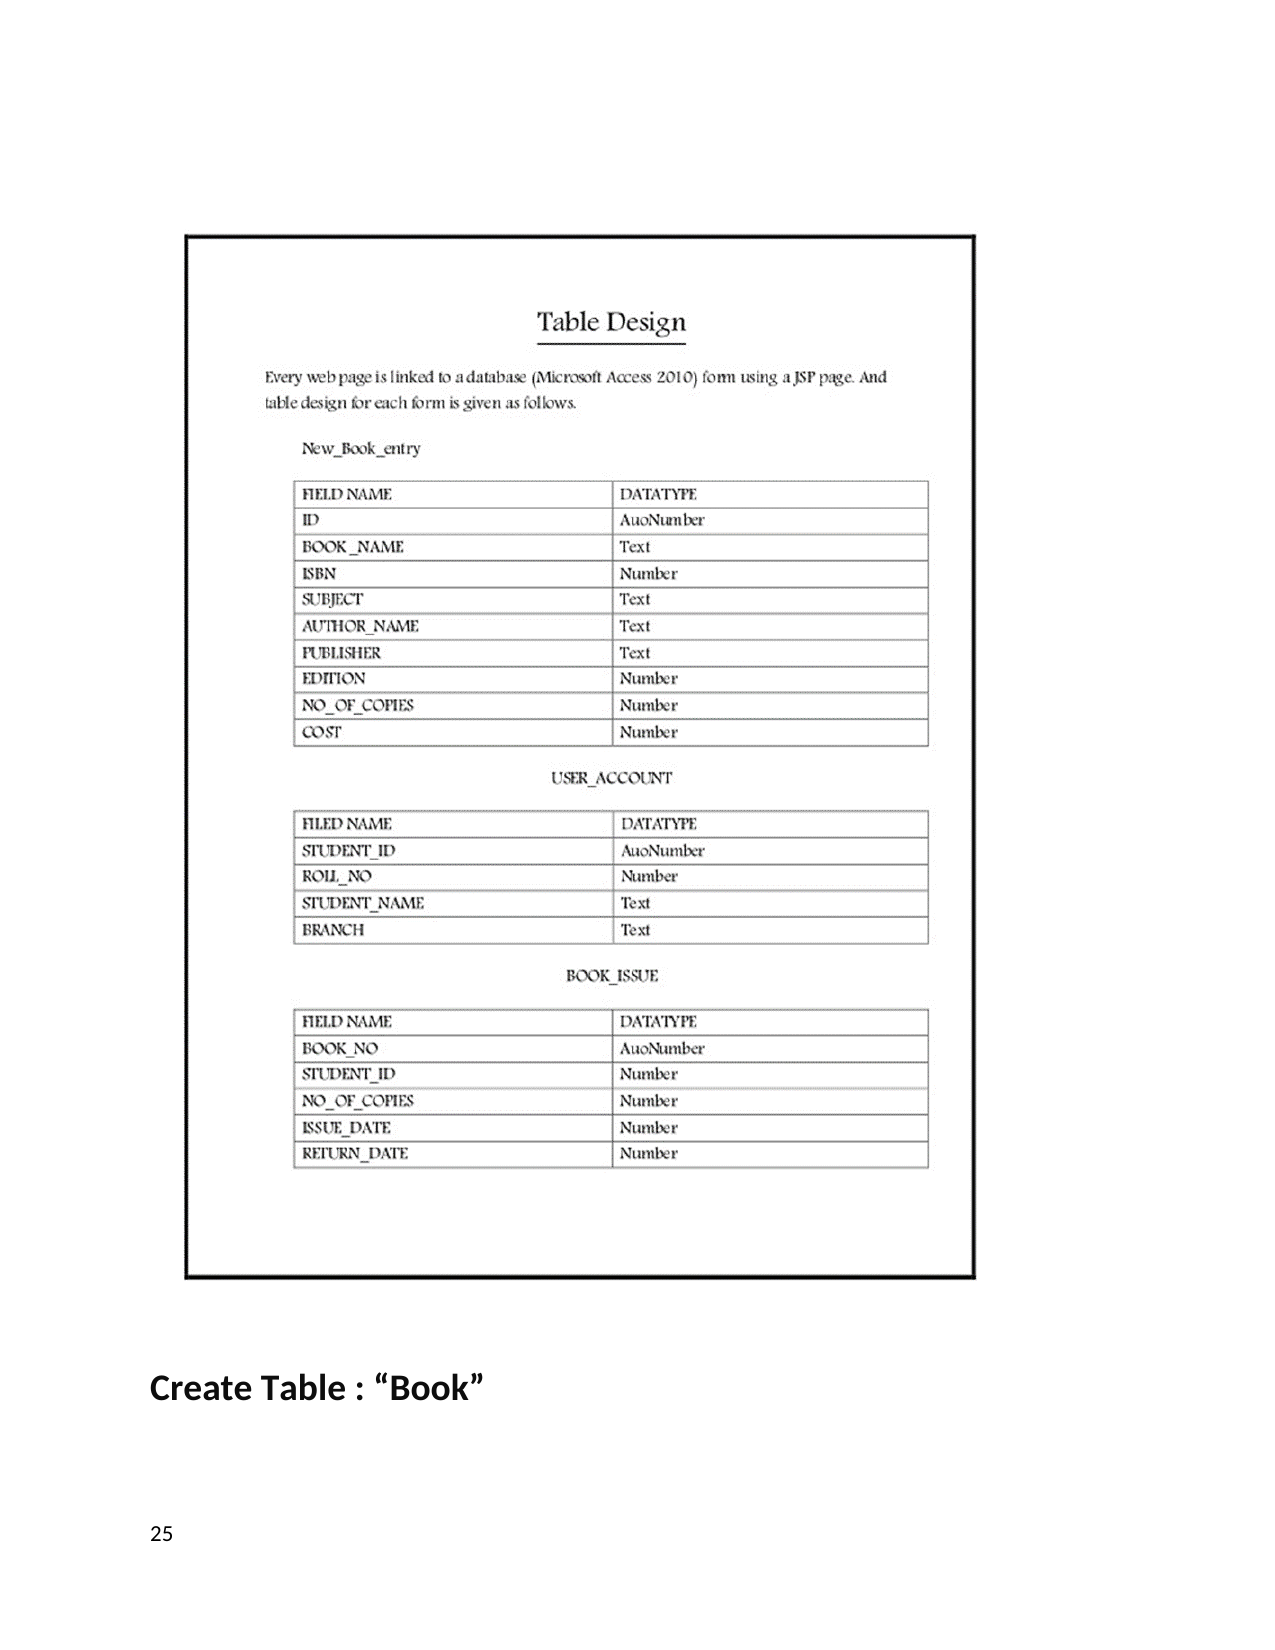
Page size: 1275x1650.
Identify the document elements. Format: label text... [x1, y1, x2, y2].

picture [150, 150, 1008, 1364]
text Create Table : “Book” [150, 1363, 1125, 1409]
